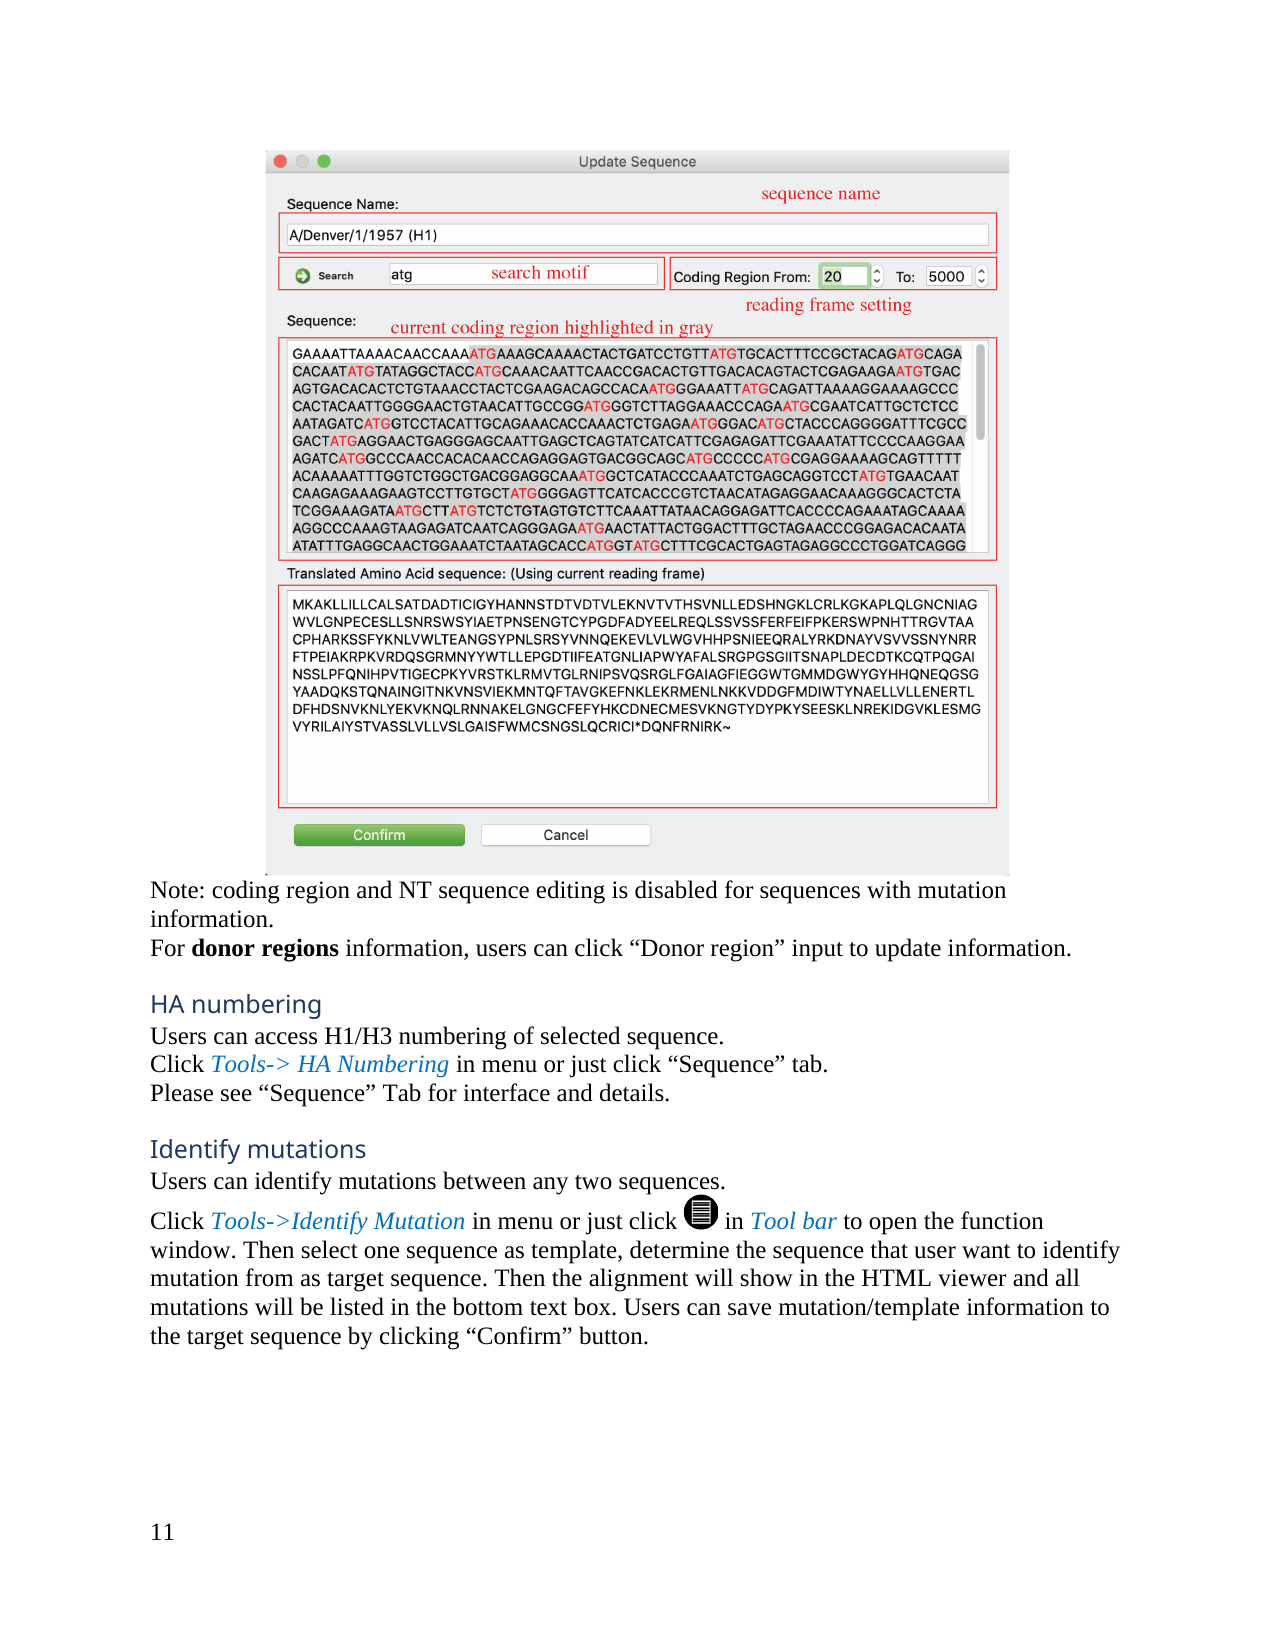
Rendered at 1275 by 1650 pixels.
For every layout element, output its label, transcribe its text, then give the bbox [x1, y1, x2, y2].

text Users can access H1/H3 numbering of selected sequence. [150, 1021, 1125, 1049]
text For donor regions information, users can click “Donor region” input to update information. [150, 933, 1125, 962]
text Click Tools->Identify Mutation in menu or just click in Tool bar to open the function window. Then select one sequence as template, determine the sequence that user want to identify mutation from as target sequence. Then the alignment will show in the HTML viewer and all mutations will be listed in the bottom text box. Users can save mutation/template information to the target sequence by clicking “Confirm” button. [150, 1195, 1125, 1350]
subtitle HA numbering [150, 987, 1125, 1021]
picture [265, 150, 1010, 876]
text Users can identify mutations between any two sequences. [150, 1166, 1125, 1195]
text Note: coding region and NT sequence editing is disabled for sequences with mutation information. [150, 875, 1125, 933]
subtitle Identify mutations [150, 1132, 1125, 1166]
text Please see “Sequence” Tab for interface and details. [150, 1078, 1125, 1107]
picture [683, 1194, 718, 1230]
text Click Tools-> HA Numbering in menu or just click “Sequence” tab. [150, 1049, 1125, 1078]
